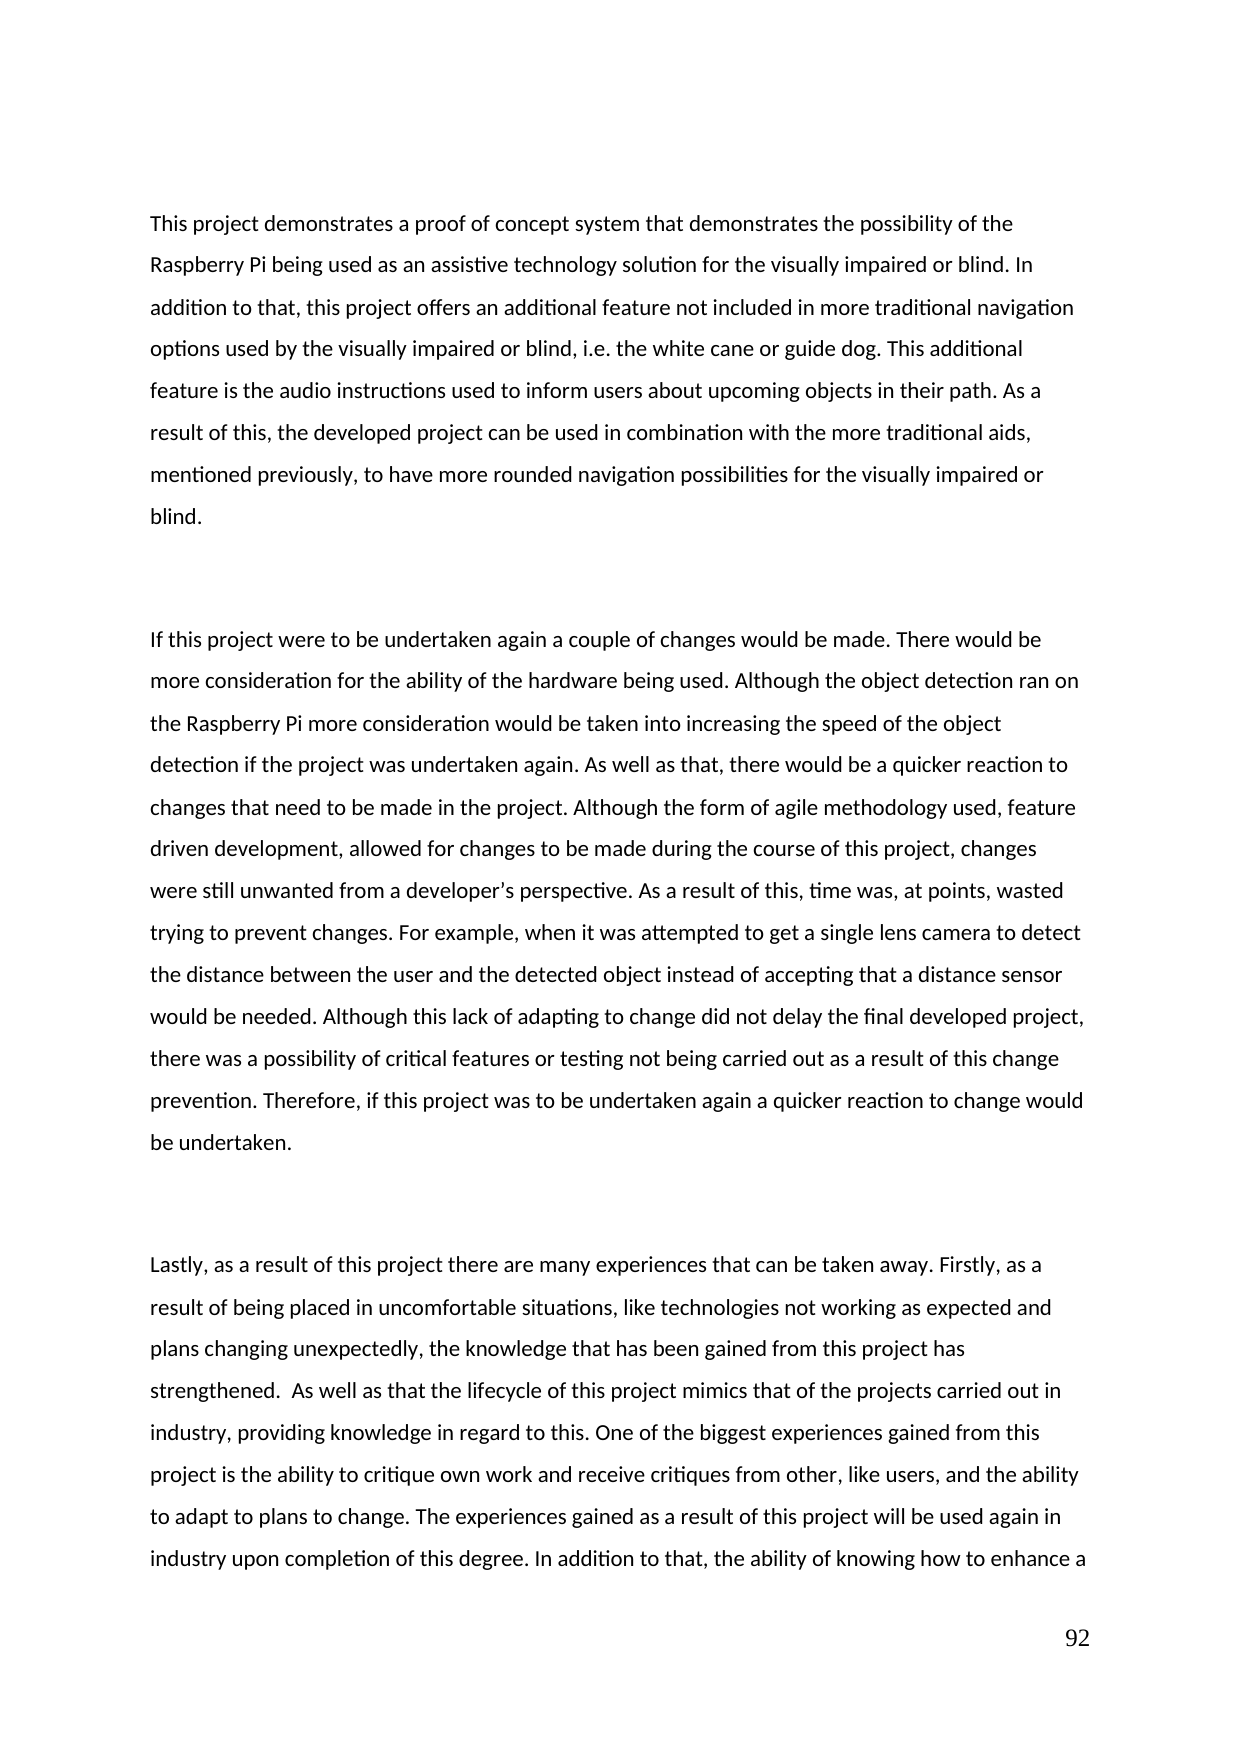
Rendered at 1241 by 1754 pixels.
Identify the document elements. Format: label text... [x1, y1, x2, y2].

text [150, 1251, 1090, 1572]
text If this project were to be undertaken again a couple of changes would be made. There would be more consideration for the ability of the hardware being used. Although the object detection ran on the Raspberry Pi more consideration would be taken into increasing the speed of the object detection if the project was undertaken again. As well as that, there would be a quicker reaction to changes that need to be made in the project. Although the form of agile methodology used, feature driven development, allowed for changes to be made during the course of this project, changes were still unwanted from a developer’s perspective. As a result of this, time was, at points, wasted trying to prevent changes. For example, when it was attempted to get a single lens camera to detect the distance between the user and the detected object instead of accepting that a distance sensor would be needed. Although this lack of adapting to change did not delay the final developed project, there was a possibility of critical features or testing not being carried out as a result of this change prevention. Therefore, if this project was to be undertaken again a quicker reaction to change would be undertaken. [150, 625, 1090, 1156]
text This project demonstrates a proof of concept system that demonstrates the possibility of the Raspberry Pi being used as an assistive technology solution for the visually impaired or blind. In addition to that, this project offers an additional feature not included in more traditional navigation options used by the visually impaired or blind, i.e. the white cane or guide dog. This additional feature is the audio instructions used to inform users about upcoming objects in their path. As a result of this, the developed project can be used in combination with the more traditional aids, mentioned previously, to have more rounded navigation possibilities for the visually impaired or blind. [150, 209, 1090, 531]
